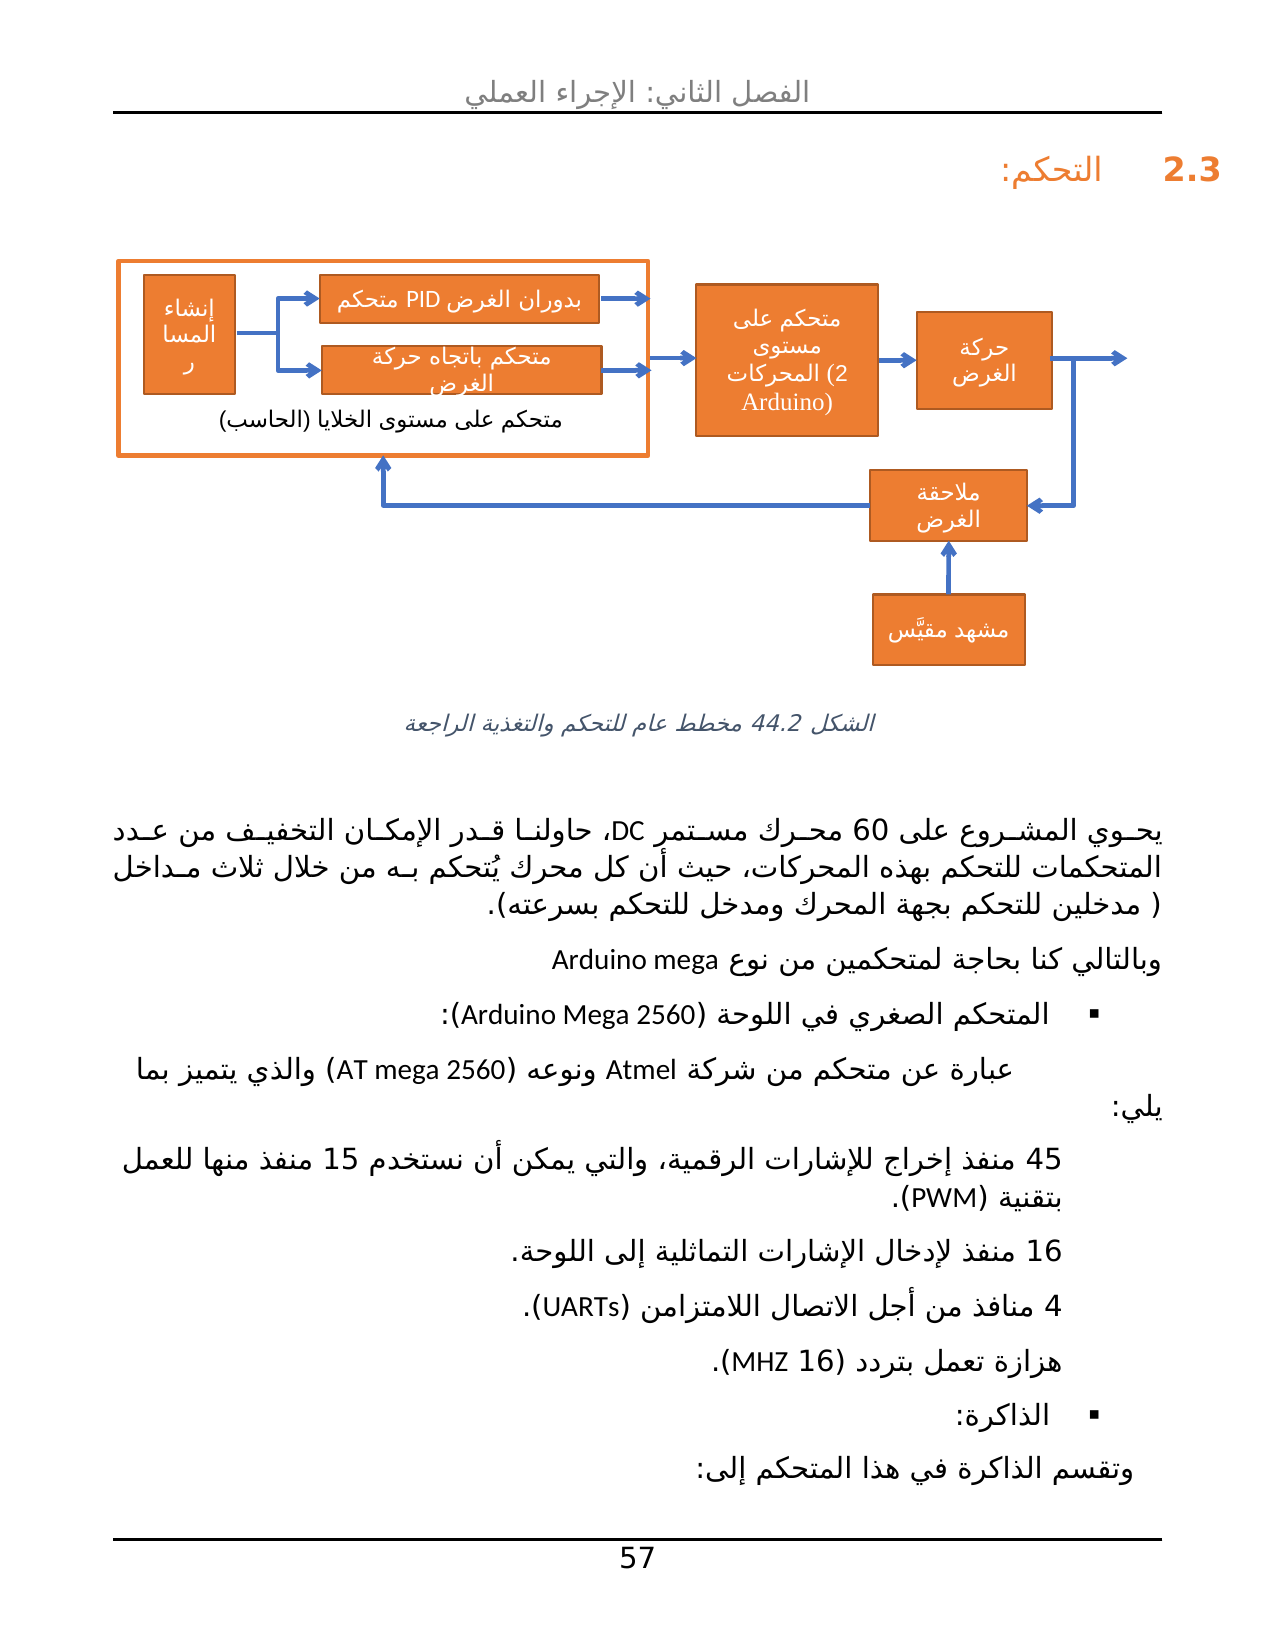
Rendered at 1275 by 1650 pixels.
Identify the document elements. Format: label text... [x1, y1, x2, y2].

text وتقسم الذاكرة في هذا المتحكم إلى: [112, 1451, 1162, 1485]
list المتحكم الصغري في اللوحة (Arduino Mega 2560): [112, 996, 1087, 1032]
text 45 منفذ إخراج للإشارات الرقمية، والتي يمكن أن نستخدم 15 منفذ منها للعمل بتقنية (PWM). [112, 1143, 1063, 1215]
list الذاكرة: [112, 1398, 1087, 1432]
text هزازة تعمل بتردد (16 MHZ). [112, 1343, 1063, 1378]
text يحوي المشروع على 60 محرك مستمر DC، حاولنا قدر الإمكان التخفيف من عدد المتحكمات للتحكم بهذه المحركات، حيث أن كل محرك يُتحكم به من خلال ثلاث مداخل ( مدخلين للتحكم بجهة المحرك ومدخل للتحكم بسرعته). [112, 812, 1162, 921]
text 16 منفذ لإدخال الإشارات التماثلية إلى اللوحة. [112, 1234, 1063, 1268]
text 4 منافذ من أجل الاتصال اللامتزامن (UARTs). [112, 1288, 1063, 1323]
text وبالتالي كنا بحاجة لمتحكمين من نوع Arduino mega [112, 941, 1162, 976]
subtitle التحكم: [112, 150, 1162, 189]
text عبارة عن متحكم من شركة Atmel ونوعه (AT mega 2560) والذي يتميز بما يلي: [112, 1051, 1162, 1123]
